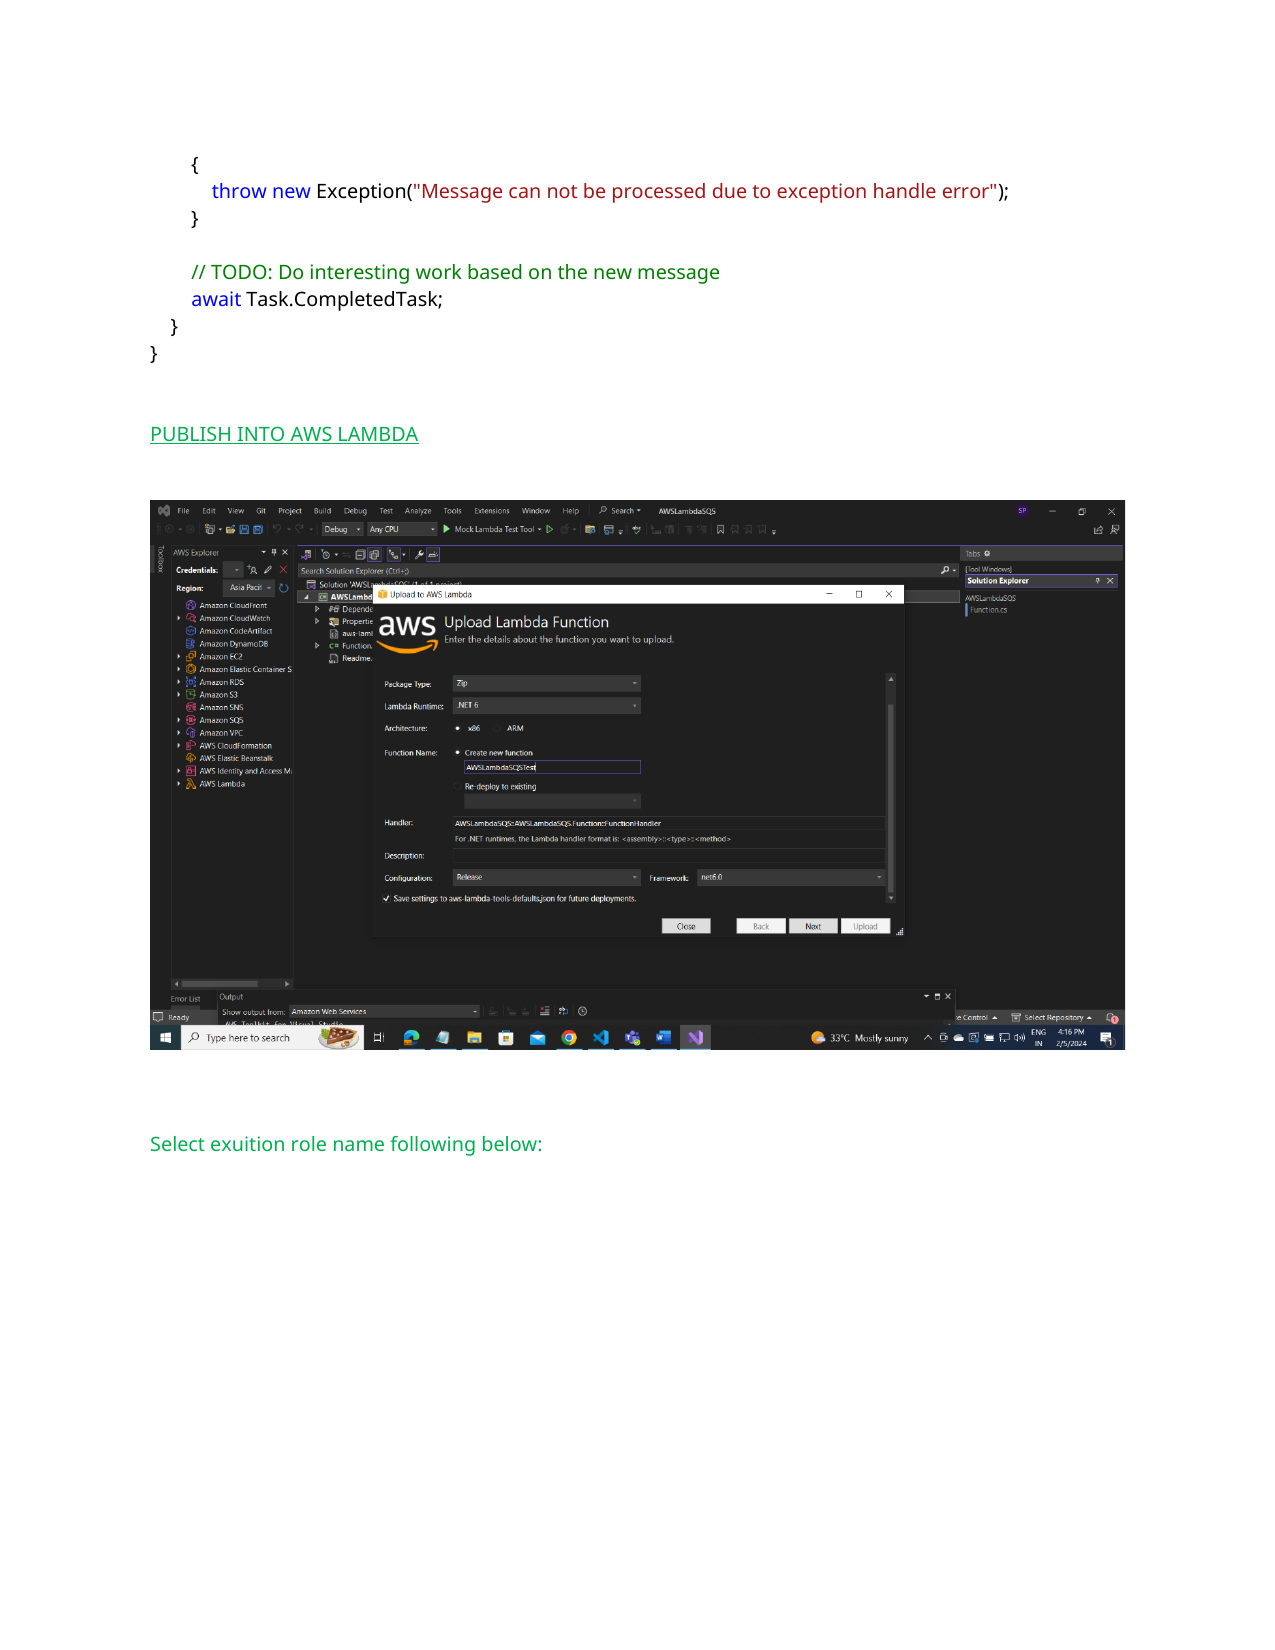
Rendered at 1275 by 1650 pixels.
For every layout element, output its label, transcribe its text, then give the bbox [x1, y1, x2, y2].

text throw new Exception("Message can not be processed due to exception handle error"); [150, 177, 1125, 204]
picture [150, 500, 1125, 1050]
text } [150, 312, 1125, 339]
text } [150, 204, 1125, 231]
text Select exuition role name following below: [150, 1130, 1125, 1157]
text } [150, 339, 1125, 366]
text await Task.CompletedTask; [150, 285, 1125, 312]
text { [150, 150, 1125, 177]
text PUBLISH INTO AWS LAMBDA [150, 420, 1125, 447]
text // TODO: Do interesting work based on the new message [150, 258, 1125, 285]
